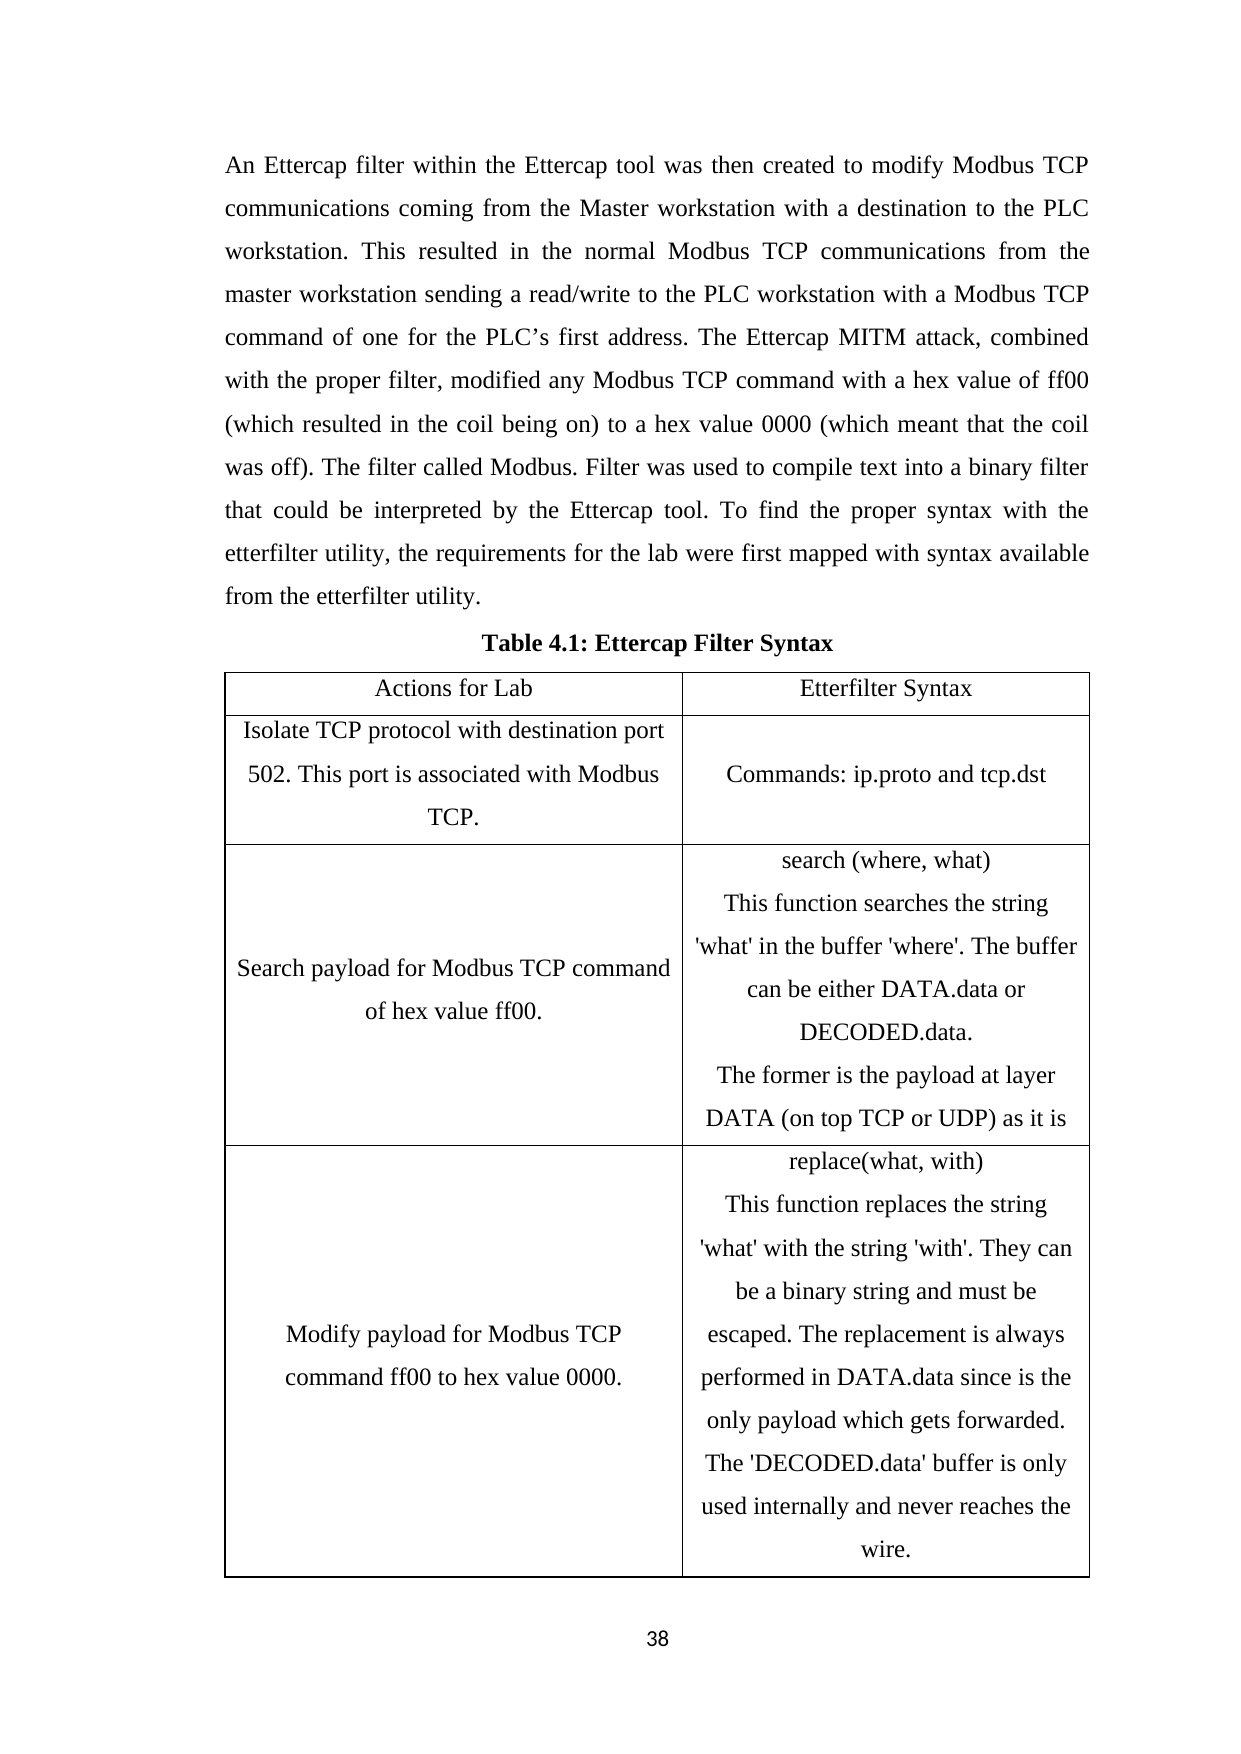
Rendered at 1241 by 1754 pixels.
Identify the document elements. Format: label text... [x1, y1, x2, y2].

table_cell Search payload for Modbus TCP command of hex value ff00. [226, 845, 682, 1145]
table_header Actions for Lab [226, 673, 682, 714]
table_cell Commands: ip.proto and tcp.dst [683, 716, 1089, 844]
table_header Etterfilter Syntax [683, 673, 1089, 714]
subtitle Table 4.1: Ettercap Filter Syntax [224, 628, 1090, 657]
table_cell Isolate TCP protocol with destination port 502. This port is associated with Modbus TCP. [226, 716, 682, 844]
table_cell Modify payload for Modbus TCP command ff00 to hex value 0000. [226, 1146, 682, 1576]
table_cell search (where, what) This function searches the string 'what' in the buffer 'where'. The buffer can be either DATA.data or DECODED.data. The former is the payload at layer DATA (on top TCP or UDP) as it is [683, 845, 1089, 1145]
table_cell replace(what, with) This function replaces the string 'what' with the string 'with'. They can be a binary string and must be escaped. The replacement is always performed in DATA.data since is the only payload which gets forwarded. The 'DECODED.data' buffer is only used internally and never reaches the wire. [683, 1146, 1089, 1576]
text An Ettercap filter within the Ettercap tool was then created to modify Modbus TCP communications coming from the Master workstation with a destination to the PLC workstation. This resulted in the normal Modbus TCP communications from the master workstation sending a read/write to the PLC workstation with a Modbus TCP command of one for the PLC’s first address. The Ettercap MITM attack, combined with the proper filter, modified any Modbus TCP command with a hex value of ff00 (which resulted in the coil being on) to a hex value 0000 (which meant that the coil was off). The filter called Modbus. Filter was used to compile text into a binary filter that could be interpreted by the Ettercap tool. To find the proper syntax with the etterfilter utility, the requirements for the lab were first mapped with syntax available from the etterfilter utility. [224, 150, 1090, 610]
